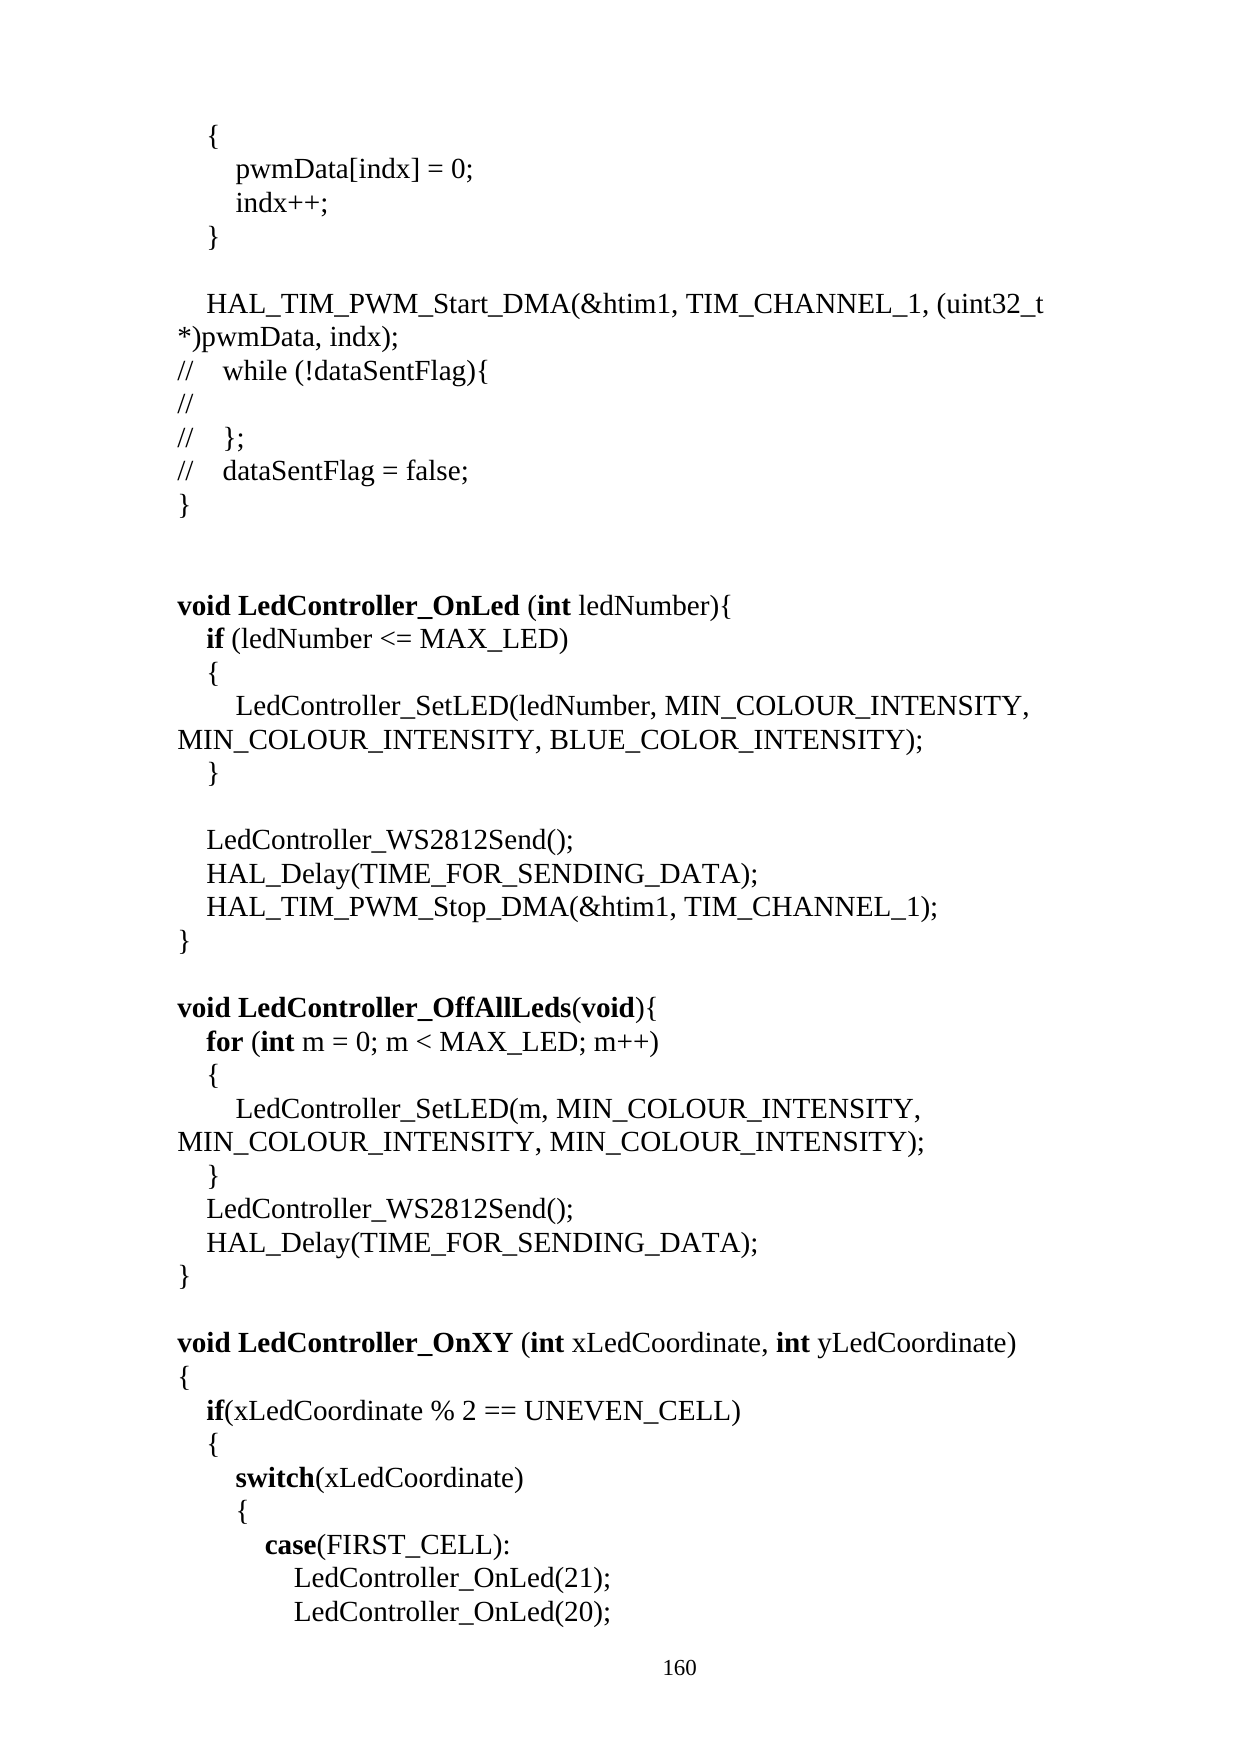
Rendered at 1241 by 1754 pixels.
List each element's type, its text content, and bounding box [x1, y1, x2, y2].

text // while (!dataSentFlag){ [177, 353, 1182, 386]
text LedController_SetLED(ledNumber, MIN_COLOUR_INTENSITY, MIN_COLOUR_INTENSITY, BLUE_COLOR_INTENSITY); [177, 688, 1182, 755]
text { [177, 1057, 1182, 1091]
text indx++; [177, 185, 1182, 219]
text pwmData[indx] = 0; [177, 152, 1182, 185]
text void LedController_OnLed (int ledNumber){ [177, 588, 1182, 621]
text { [177, 655, 1182, 688]
text switch(xLedCoordinate) [177, 1460, 1182, 1493]
text void LedController_OffAllLeds(void){ [177, 990, 1182, 1024]
text HAL_Delay(TIME_FOR_SENDING_DATA); [177, 1225, 1182, 1258]
text if (ledNumber <= MAX_LED) [177, 621, 1182, 655]
text { [177, 118, 1182, 152]
text case(FIRST_CELL): [177, 1527, 1182, 1560]
text } [177, 487, 1182, 521]
text LedController_WS2812Send(); [177, 1191, 1182, 1225]
text } [177, 923, 1182, 957]
text LedController_SetLED(m, MIN_COLOUR_INTENSITY, MIN_COLOUR_INTENSITY, MIN_COLOUR_INTENSITY); [177, 1091, 1182, 1158]
text LedController_OnLed(20); [177, 1594, 1182, 1627]
text HAL_TIM_PWM_Stop_DMA(&htim1, TIM_CHANNEL_1); [177, 889, 1182, 923]
text } [177, 1158, 1182, 1191]
text // dataSentFlag = false; [177, 453, 1182, 487]
text HAL_Delay(TIME_FOR_SENDING_DATA); [177, 856, 1182, 889]
text void LedController_OnXY (int xLedCoordinate, int yLedCoordinate) [177, 1326, 1182, 1359]
text if(xLedCoordinate % 2 == UNEVEN_CELL) [177, 1393, 1182, 1426]
text HAL_TIM_PWM_Start_DMA(&htim1, TIM_CHANNEL_1, (uint32_t *)pwmData, indx); [177, 286, 1182, 353]
text LedController_WS2812Send(); [177, 822, 1182, 856]
text // }; [177, 420, 1182, 453]
text for (int m = 0; m < MAX_LED; m++) [177, 1024, 1182, 1057]
text // [177, 386, 1182, 420]
text } [177, 219, 1182, 252]
text } [177, 1258, 1182, 1292]
text LedController_OnLed(21); [177, 1560, 1182, 1594]
text { [177, 1359, 1182, 1393]
text { [177, 1493, 1182, 1527]
text { [177, 1426, 1182, 1460]
text } [177, 755, 1182, 789]
